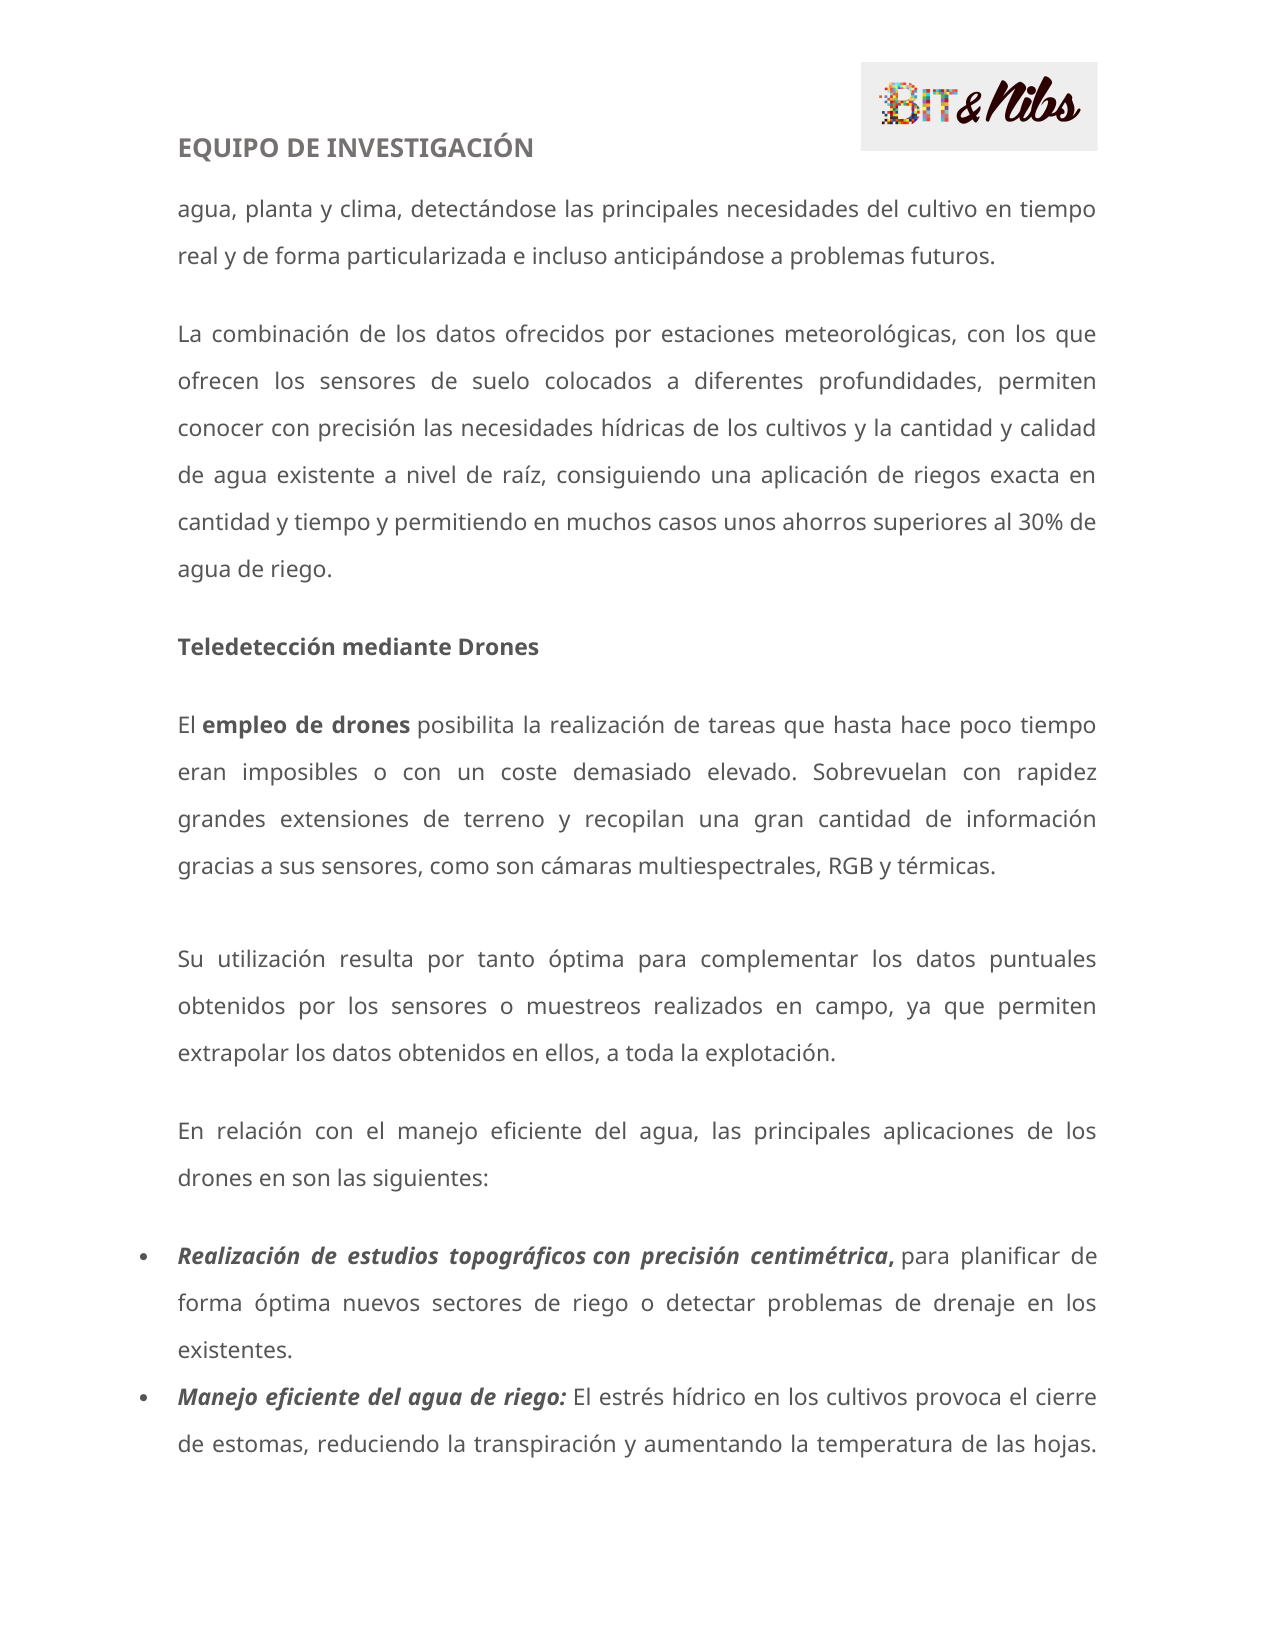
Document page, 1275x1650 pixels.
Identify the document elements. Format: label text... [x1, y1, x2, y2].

text El empleo de drones posibilita la realización de tareas que hasta hace poco tiempo eran imposibles o con un coste demasiado elevado. Sobrevuelan con rapidez grandes extensiones de terreno y recopilan una gran cantidad de información gracias a sus sensores, como son cámaras multiespectrales, RGB y térmicas. [177, 709, 1098, 881]
subtitle Teledetección mediante Drones [177, 631, 1098, 662]
text Su utilización resulta por tanto óptima para complementar los datos puntuales obtenidos por los sensores o muestreos realizados en campo, ya que permiten extrapolar los datos obtenidos en ellos, a toda la explotación. [177, 943, 1098, 1068]
list Realización de estudios topográficos con precisión centimétrica, para planificar de forma óptima nuevos sectores de riego o detectar problemas de drenaje en los existentes. [140, 1240, 1098, 1365]
text La combinación de los datos ofrecidos por estaciones meteorológicas, con los que ofrecen los sensores de suelo colocados a diferentes profundidades, permiten conocer con precisión las necesidades hídricas de los cultivos y la cantidad y calidad de agua existente a nivel de raíz, consiguiendo una aplicación de riegos exacta en cantidad y tiempo y permitiendo en muchos casos unos ahorros superiores al 30% de agua de riego. [177, 318, 1098, 584]
picture [860, 62, 1098, 151]
text En relación con el manejo eficiente del agua, las principales aplicaciones de los drones en son las siguientes: [177, 1115, 1098, 1193]
